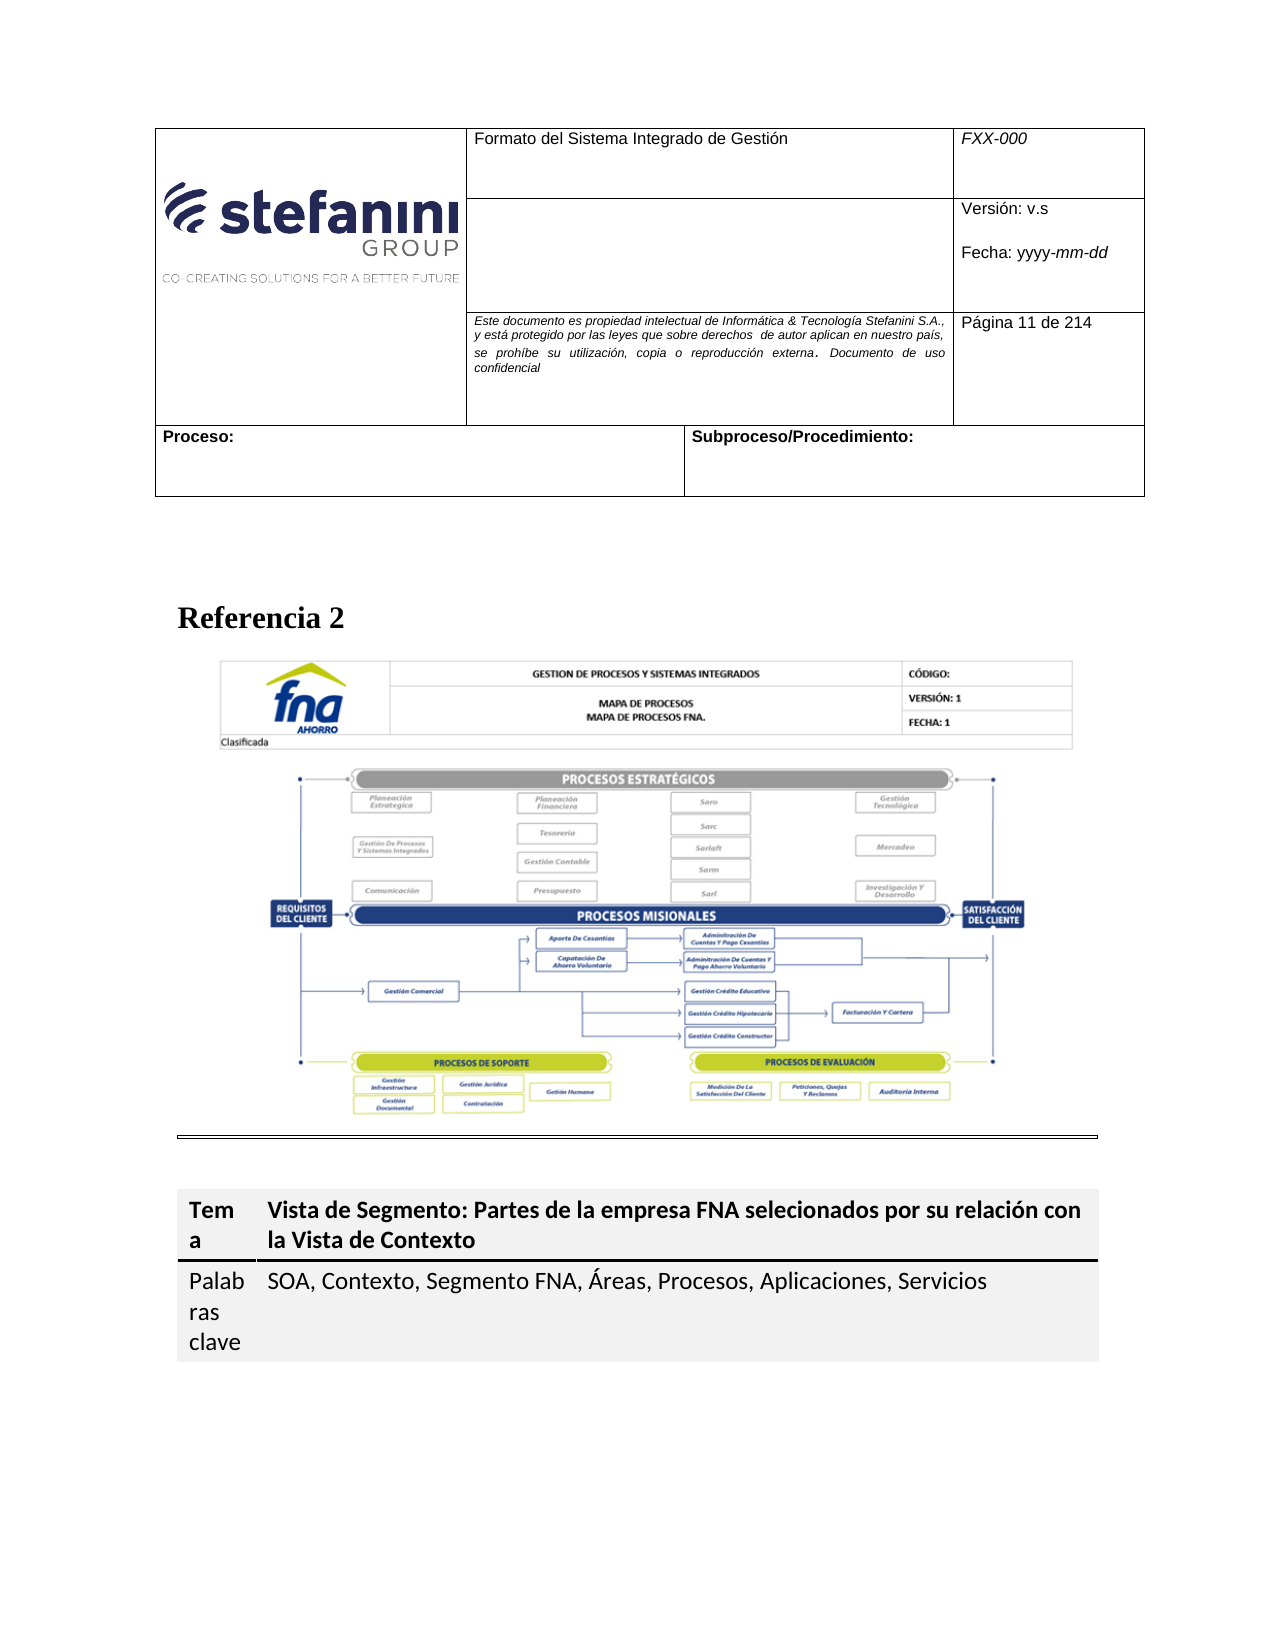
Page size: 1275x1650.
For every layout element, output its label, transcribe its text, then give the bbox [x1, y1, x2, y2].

picture [162, 182, 460, 286]
table_header Tema [178, 1190, 256, 1259]
subtitle Referencia 2 [177, 599, 1098, 635]
picture [196, 660, 1115, 1123]
table_header Vista de Segmento: Partes de la empresa FNA selecionados por su relación con la Vista de Contexto [257, 1190, 1098, 1259]
table_cell Palabras clave [178, 1262, 256, 1361]
table_cell SOA, Contexto, Segmento FNA, Áreas, Procesos, Aplicaciones, Servicios [257, 1262, 1098, 1361]
